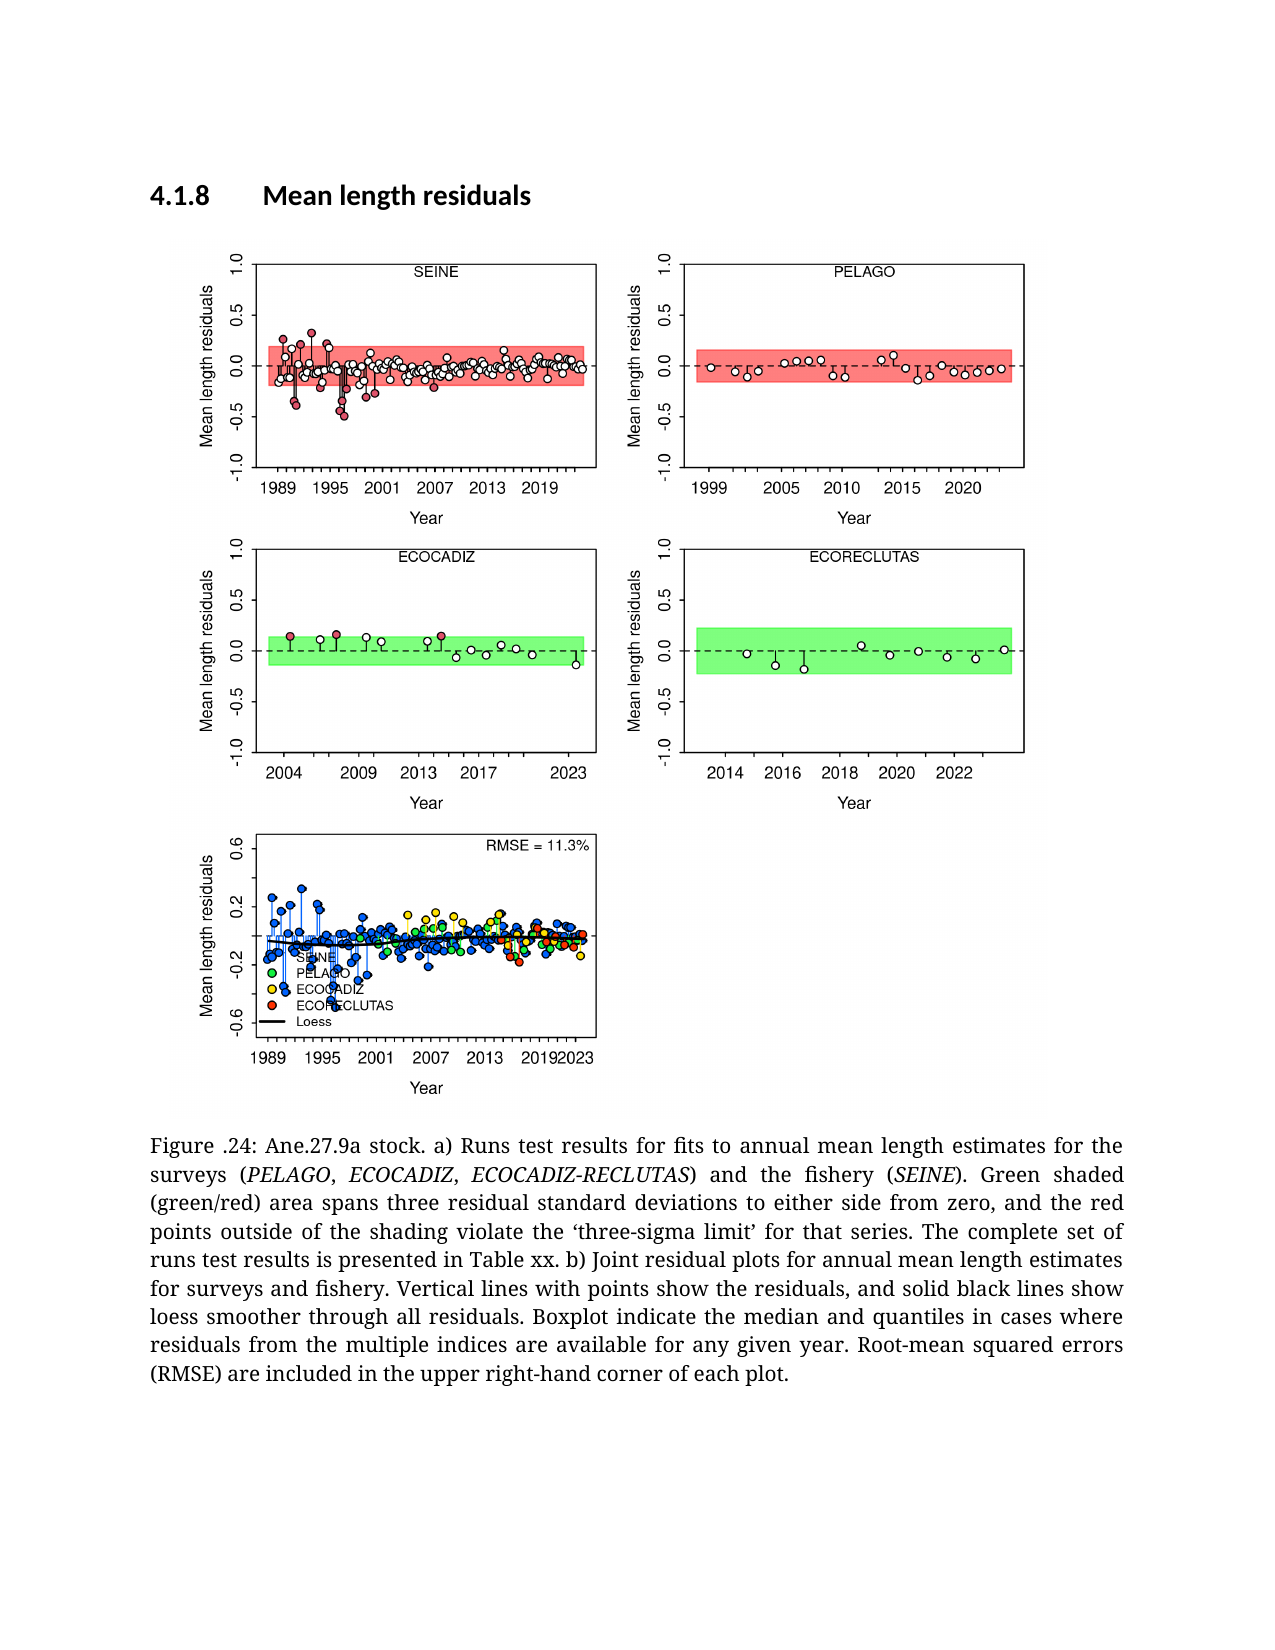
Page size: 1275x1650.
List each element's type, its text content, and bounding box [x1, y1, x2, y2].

picture [168, 239, 1048, 1119]
subtitle Mean length residuals [150, 177, 1125, 213]
text Figure .: Ane.27.9a stock. a) Runs test results for fits to annual mean length estimates for the surveys (PELAGO, ECOCADIZ, ECOCADIZ-RECLUTAS) and the fishery (SEINE). Green shaded (green/red) area spans three residual standard deviations to either side from zero, and the red points outside of the shading violate the ‘three-sigma limit’ for that series. The complete set of runs test results is presented in Table xx. b) Joint residual plots for annual mean length estimates for surveys and fishery. Vertical lines with points show the residuals, and solid black lines show loess smoother through all residuals. Boxplot indicate the median and quantiles in cases where residuals from the multiple indices are available for any given year. Root-mean squared errors (RMSE) are included in the upper right-hand corner of each plot. [150, 1131, 1125, 1387]
